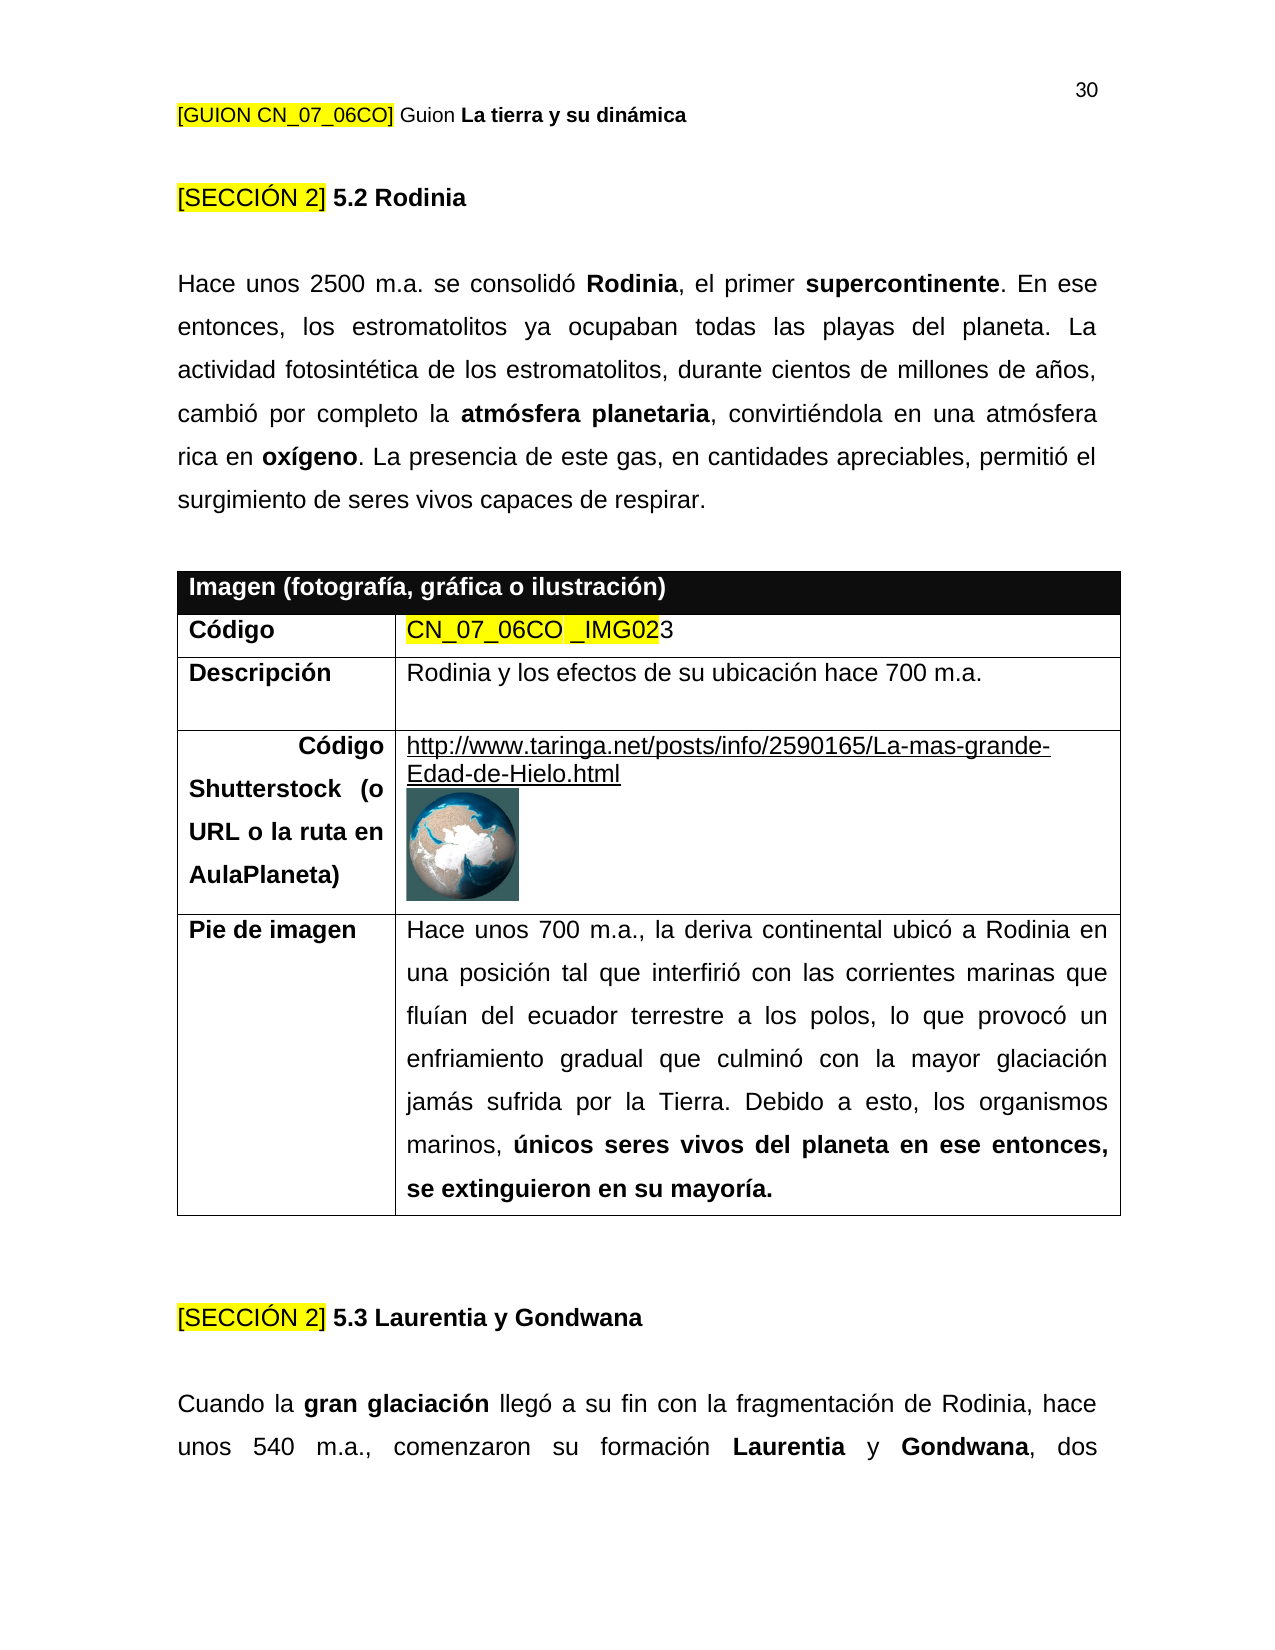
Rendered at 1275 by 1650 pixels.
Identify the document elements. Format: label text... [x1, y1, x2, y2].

table_cell CN_07_06CO _IMG023 [396, 615, 1120, 657]
table_header Imagen (fotografía, gráfica o ilustración) [178, 572, 1120, 614]
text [177, 1389, 1098, 1461]
table_cell Pie de imagen [178, 915, 395, 1215]
picture [406, 788, 519, 901]
text [SECCIÓN 2] 5.3 Laurentia y Gondwana [326, 1303, 1098, 1331]
table_cell Descripción [178, 658, 395, 729]
table_cell Código [178, 615, 395, 657]
text Hace unos 2500 m.a. se consolidó Rodinia, el primer supercontinente. En ese entonces, los estromatolitos ya ocupaban todas las playas del planeta. La actividad fotosintética de los estromatolitos, durante cientos de millones de años, cambió por completo la atmósfera planetaria, convirtiéndola en una atmósfera rica en oxígeno. La presencia de este gas, en cantidades apreciables, permitió el surgimiento de seres vivos capaces de respirar. [177, 269, 1098, 514]
table_cell Rodinia y los efectos de su ubicación hace 700 m.a. [396, 658, 1120, 729]
table_cell Hace unos 700 m.a., la deriva continental ubicó a Rodinia en una posición tal que interfirió con las corrientes marinas que fluían del ecuador terrestre a los polos, lo que provocó un enfriamiento gradual que culminó con la mayor glaciación jamás sufrida por la Tierra. Debido a esto, los organismos marinos, únicos seres vivos del planeta en ese entonces, se extinguieron en su mayoría. [396, 915, 1120, 1215]
table_cell http://www.taringa.net/posts/info/2590165/La-mas-grande-Edad-de-Hielo.html [396, 731, 1120, 914]
table_cell Código Shutterstock (o URL o la ruta en AulaPlaneta) [178, 731, 395, 914]
text [SECCIÓN 2] 5.2 Rodinia [326, 183, 1098, 212]
